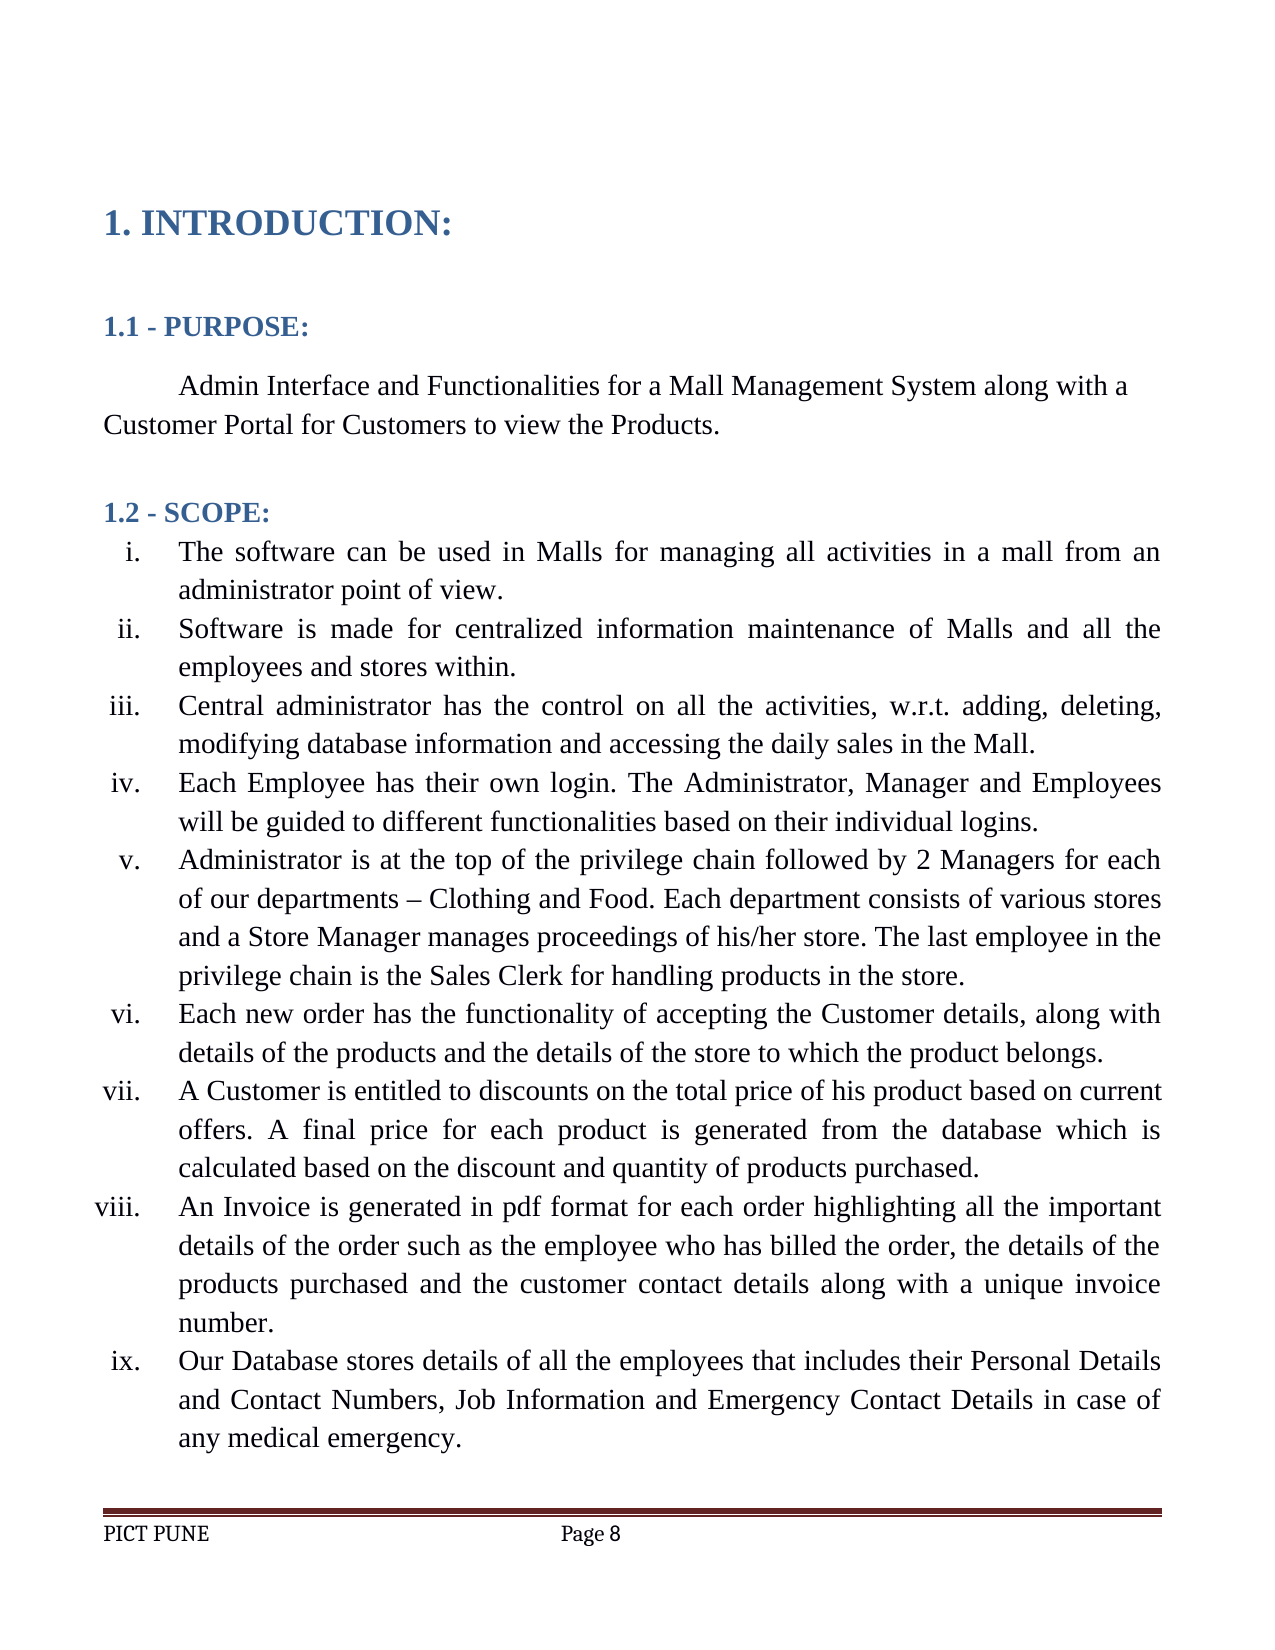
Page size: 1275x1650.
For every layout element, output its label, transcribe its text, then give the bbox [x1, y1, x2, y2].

text Admin Interface and Functionalities for a Mall Management System along with a Customer Portal for Customers to view the Products. [103, 368, 1162, 440]
list A Customer is entitled to discounts on the total price of his product based on current offers. A final price for each product is generated from the database which is calculated based on the discount and quantity of products purchased. [141, 1073, 1162, 1184]
text 1.1 - PURPOSE: [103, 309, 1162, 342]
list The software can be used in Malls for managing all activities in a mall from an administrator point of view. [141, 534, 1162, 606]
list Each new order has the functionality of accepting the Customer details, along with details of the products and the details of the store to which the product belongs. [141, 996, 1162, 1068]
list Software is made for centralized information maintenance of Malls and all the employees and stores within. [141, 611, 1162, 683]
list Administrator is at the top of the privilege chain followed by 2 Managers for each of our departments – Clothing and Food. Each department consists of various stores and a Store Manager manages proceedings of his/her store. The last employee in the privilege chain is the Sales Clerk for handling products in the store. [141, 842, 1162, 991]
subtitle 1.2 - SCOPE: [103, 495, 1162, 529]
subtitle INTRODUCTION: [103, 200, 1162, 243]
list Each Employee has their own login. The Administrator, Manager and Employees will be guided to different functionalities based on their individual logins. [141, 765, 1162, 837]
list An Invoice is generated in pdf format for each order highlighting all the important details of the order such as the employee who has billed the order, the details of the products purchased and the customer contact details along with a unique invoice number. [141, 1189, 1162, 1338]
list Central administrator has the control on all the activities, w.r.t. adding, deleting, modifying database information and accessing the daily sales in the Mall. [141, 688, 1162, 760]
list Our Database stores details of all the employees that includes their Personal Details and Contact Numbers, Job Information and Emergency Contact Details in case of any medical emergency. [141, 1343, 1162, 1454]
